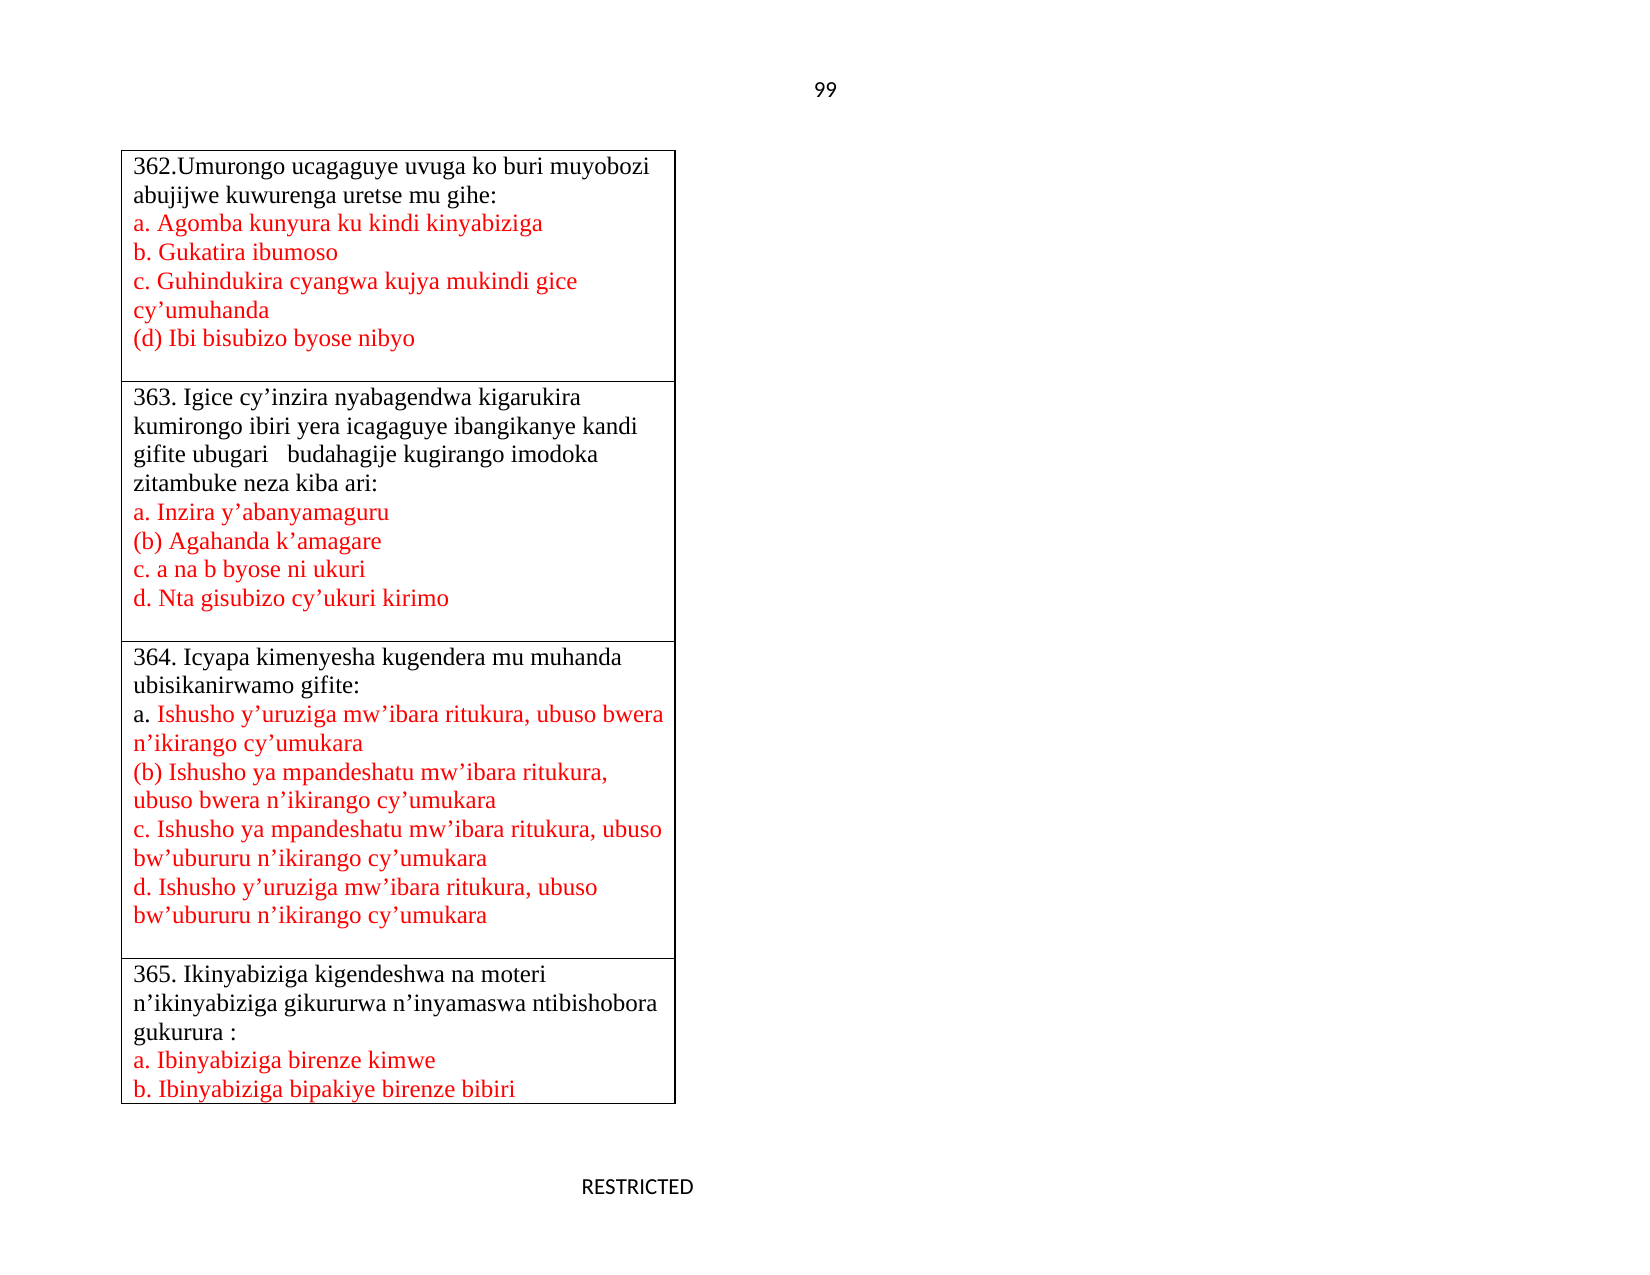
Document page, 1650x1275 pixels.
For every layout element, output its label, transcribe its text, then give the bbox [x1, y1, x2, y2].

table_cell 364. Icyapa kimenyesha kugendera mu muhanda ubisikanirwamo gifite: a. Ishusho y’uruziga mw’ibara ritukura, ubuso bwera n’ikirango cy’umukara (b) Ishusho ya mpandeshatu mw’ibara ritukura, ubuso bwera n’ikirango cy’umukara c. Ishusho ya mpandeshatu mw’ibara ritukura, ubuso bw’ubururu n’ikirango cy’umukara d. Ishusho y’uruziga mw’ibara ritukura, ubuso bw’ubururu n’ikirango cy’umukara [122, 642, 674, 958]
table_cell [122, 959, 674, 1103]
table_cell 363. Igice cy’inzira nyabagendwa kigarukira kumirongo ibiri yera icagaguye ibangikanye kandi gifite ubugari budahagije kugirango imodoka zitambuke neza kiba ari: a. Inzira y’abanyamaguru (b) Agahanda k’amagare c. a na b byose ni ukuri d. Nta gisubizo cy’ukuri kirimo [122, 382, 674, 641]
table_cell 362.Umurongo ucagaguye uvuga ko buri muyobozi abujijwe kuwurenga uretse mu gihe: a. Agomba kunyura ku kindi kinyabiziga b. Gukatira ibumoso c. Guhindukira cyangwa kujya mukindi gice cy’umuhanda (d) Ibi bisubizo byose nibyo [122, 151, 674, 381]
